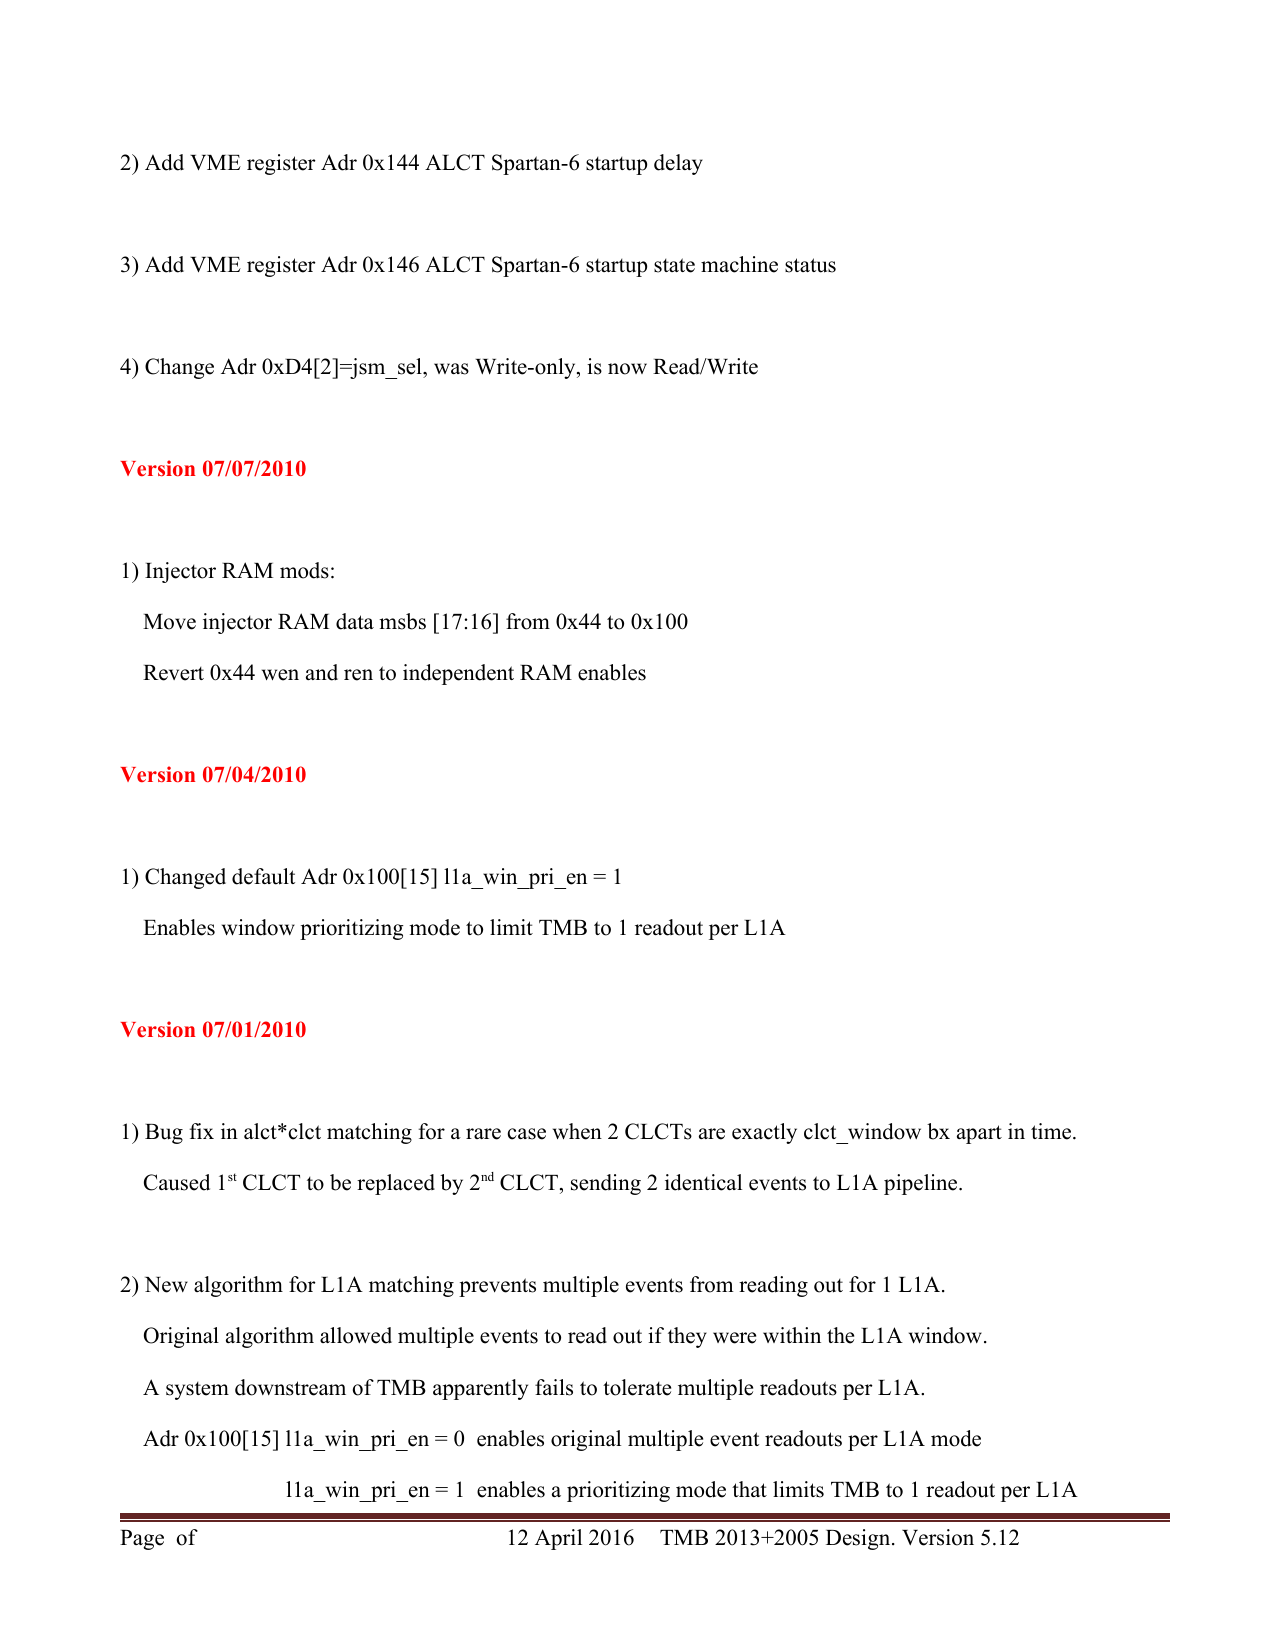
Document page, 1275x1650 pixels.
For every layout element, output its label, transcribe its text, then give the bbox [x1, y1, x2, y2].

text 2) New algorithm for L1A matching prevents multiple events from reading out for 1 L1A. [120, 1271, 1170, 1298]
text 1) Changed default Adr 0x100[15] l1a_win_pri_en = 1 [120, 863, 1170, 889]
text Enables window prioritizing mode to limit TMB to 1 readout per L1A [120, 914, 1170, 941]
subtitle Version 07/07/2010 [120, 455, 1170, 481]
text l1a_win_pri_en = 1 enables a prioritizing mode that limits TMB to 1 readout per L1A [120, 1476, 1170, 1502]
subtitle Version 07/04/2010 [120, 761, 1170, 787]
text A system downstream of TMB apparently fails to tolerate multiple readouts per L1A. [120, 1373, 1170, 1400]
subtitle Version 07/01/2010 [120, 1016, 1170, 1043]
text Revert 0x44 wen and ren to independent RAM enables [120, 659, 1170, 685]
text 1) Bug fix in alct*clct matching for a rare case when 2 CLCTs are exactly clct_window bx apart in time. [120, 1118, 1170, 1145]
text Caused 1st CLCT to be replaced by 2nd CLCT, sending 2 identical events to L1A pipeline. [120, 1169, 1170, 1196]
text 1) Injector RAM mods: [120, 557, 1170, 583]
text 4) Change Adr 0xD4[2]=jsm_sel, was Write-only, is now Read/Write [120, 353, 1170, 379]
text 2) Add VME register Adr 0x144 ALCT Spartan-6 startup delay [120, 148, 1170, 175]
text 3) Add VME register Adr 0x146 ALCT Spartan-6 startup state machine status [120, 251, 1170, 277]
text Original algorithm allowed multiple events to read out if they were within the L1A window. [120, 1322, 1170, 1349]
text Move injector RAM data msbs [17:16] from 0x44 to 0x100 [120, 608, 1170, 634]
text Adr 0x100[15] l1a_win_pri_en = 0 enables original multiple event readouts per L1A mode [120, 1424, 1170, 1451]
